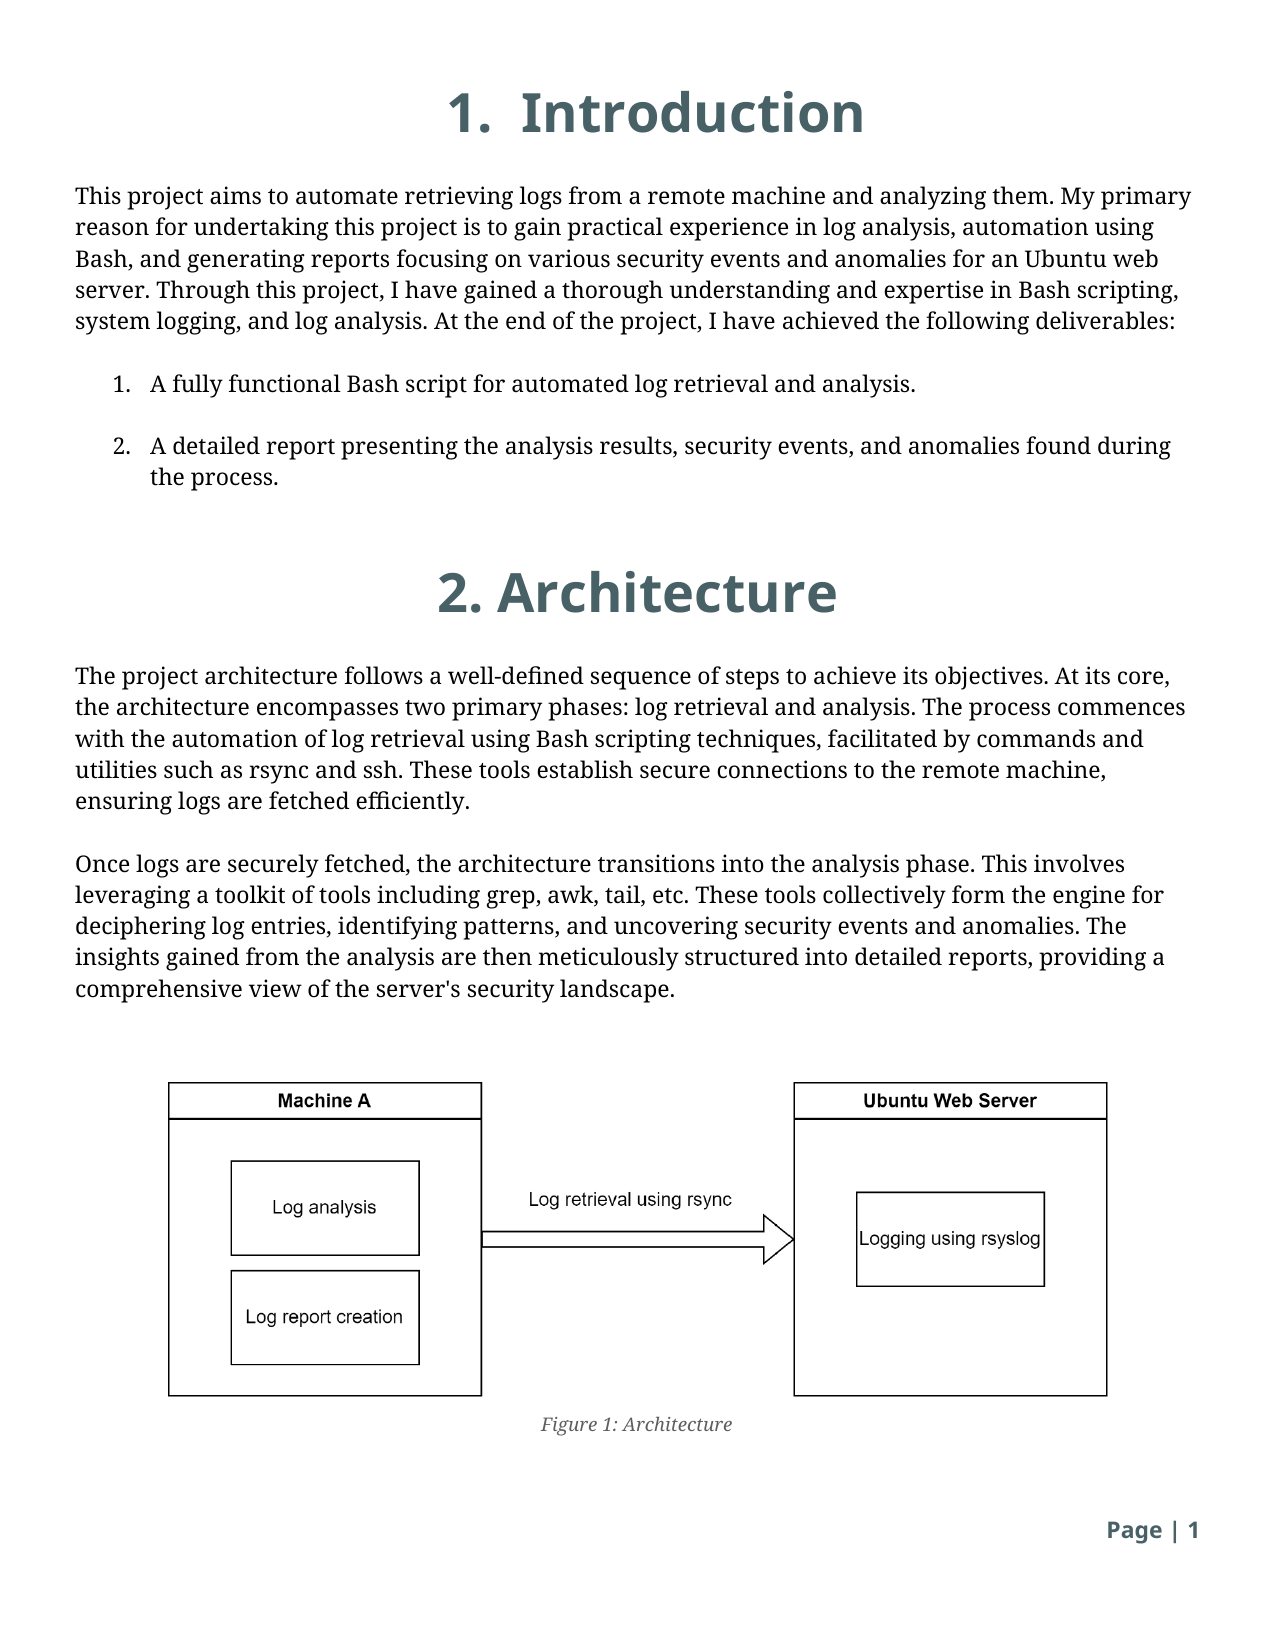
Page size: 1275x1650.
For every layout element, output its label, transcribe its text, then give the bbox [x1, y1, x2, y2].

list A detailed report presenting the analysis results, security events, and anomalies found during the process. [112, 430, 1200, 492]
text Once logs are securely fetched, the architecture transitions into the analysis phase. This involves leveraging a toolkit of tools including grep, awk, tail, etc. These tools collectively form the engine for deciphering log entries, identifying patterns, and uncovering security events and anomalies. The insights gained from the analysis are then meticulously structured into detailed reports, providing a comprehensive view of the server's security landscape. [75, 847, 1200, 1004]
text Figure 1: Architecture [75, 1411, 1200, 1437]
text The project architecture follows a well-defined sequence of steps to achieve its objectives. At its core, the architecture encompasses two primary phases: log retrieval and analysis. The process commences with the automation of log retrieval using Bash scripting techniques, facilitated by commands and utilities such as rsync and ssh. These tools establish secure connections to the remote machine, ensuring logs are fetched efficiently. [75, 660, 1200, 816]
list A fully functional Bash script for automated log retrieval and analysis. [112, 367, 1200, 399]
subtitle Introduction [112, 75, 1200, 149]
text This project aims to automate retrieving logs from a remote machine and analyzing them. My primary reason for undertaking this project is to gain practical experience in log analysis, automation using Bash, and generating reports focusing on various security events and anomalies for an Ubuntu web server. Through this project, I have gained a thorough understanding and expertise in Bash scripting, system logging, and log analysis. At the end of the project, I have achieved the following deliverables: [75, 180, 1200, 336]
subtitle 2. Architecture [75, 555, 1200, 629]
picture [152, 1066, 1123, 1412]
